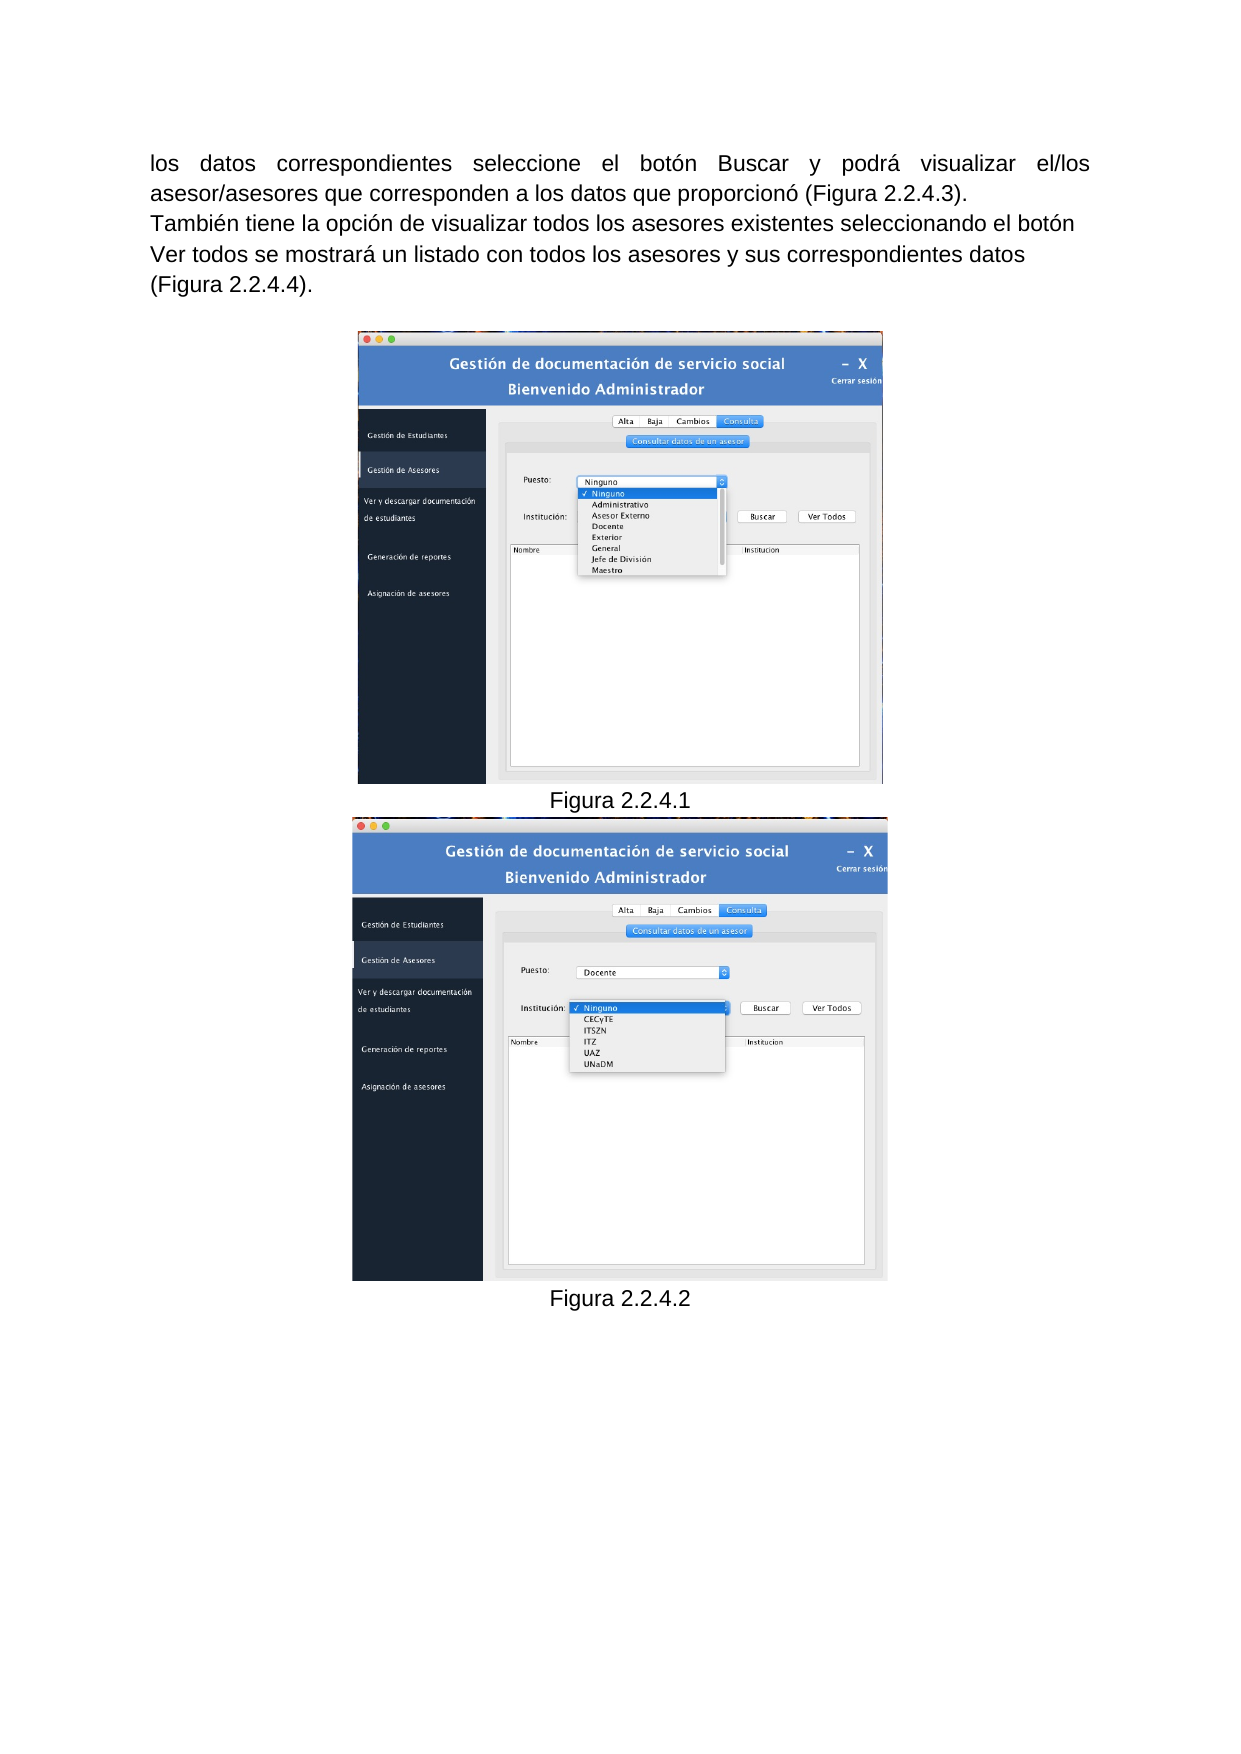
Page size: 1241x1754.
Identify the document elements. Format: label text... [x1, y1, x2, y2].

text Figura 2.2.4.2 [150, 1285, 1090, 1311]
text Figura 2.2.4.1 [150, 787, 1090, 814]
text También tiene la opción de visualizar todos los asesores existentes seleccionando el botón Ver todos se mostrará un listado con todos los asesores y sus correspondientes datos (Figura 2.2.4.4). [150, 210, 1090, 297]
picture [357, 331, 883, 784]
picture [352, 817, 888, 1281]
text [150, 150, 1090, 207]
